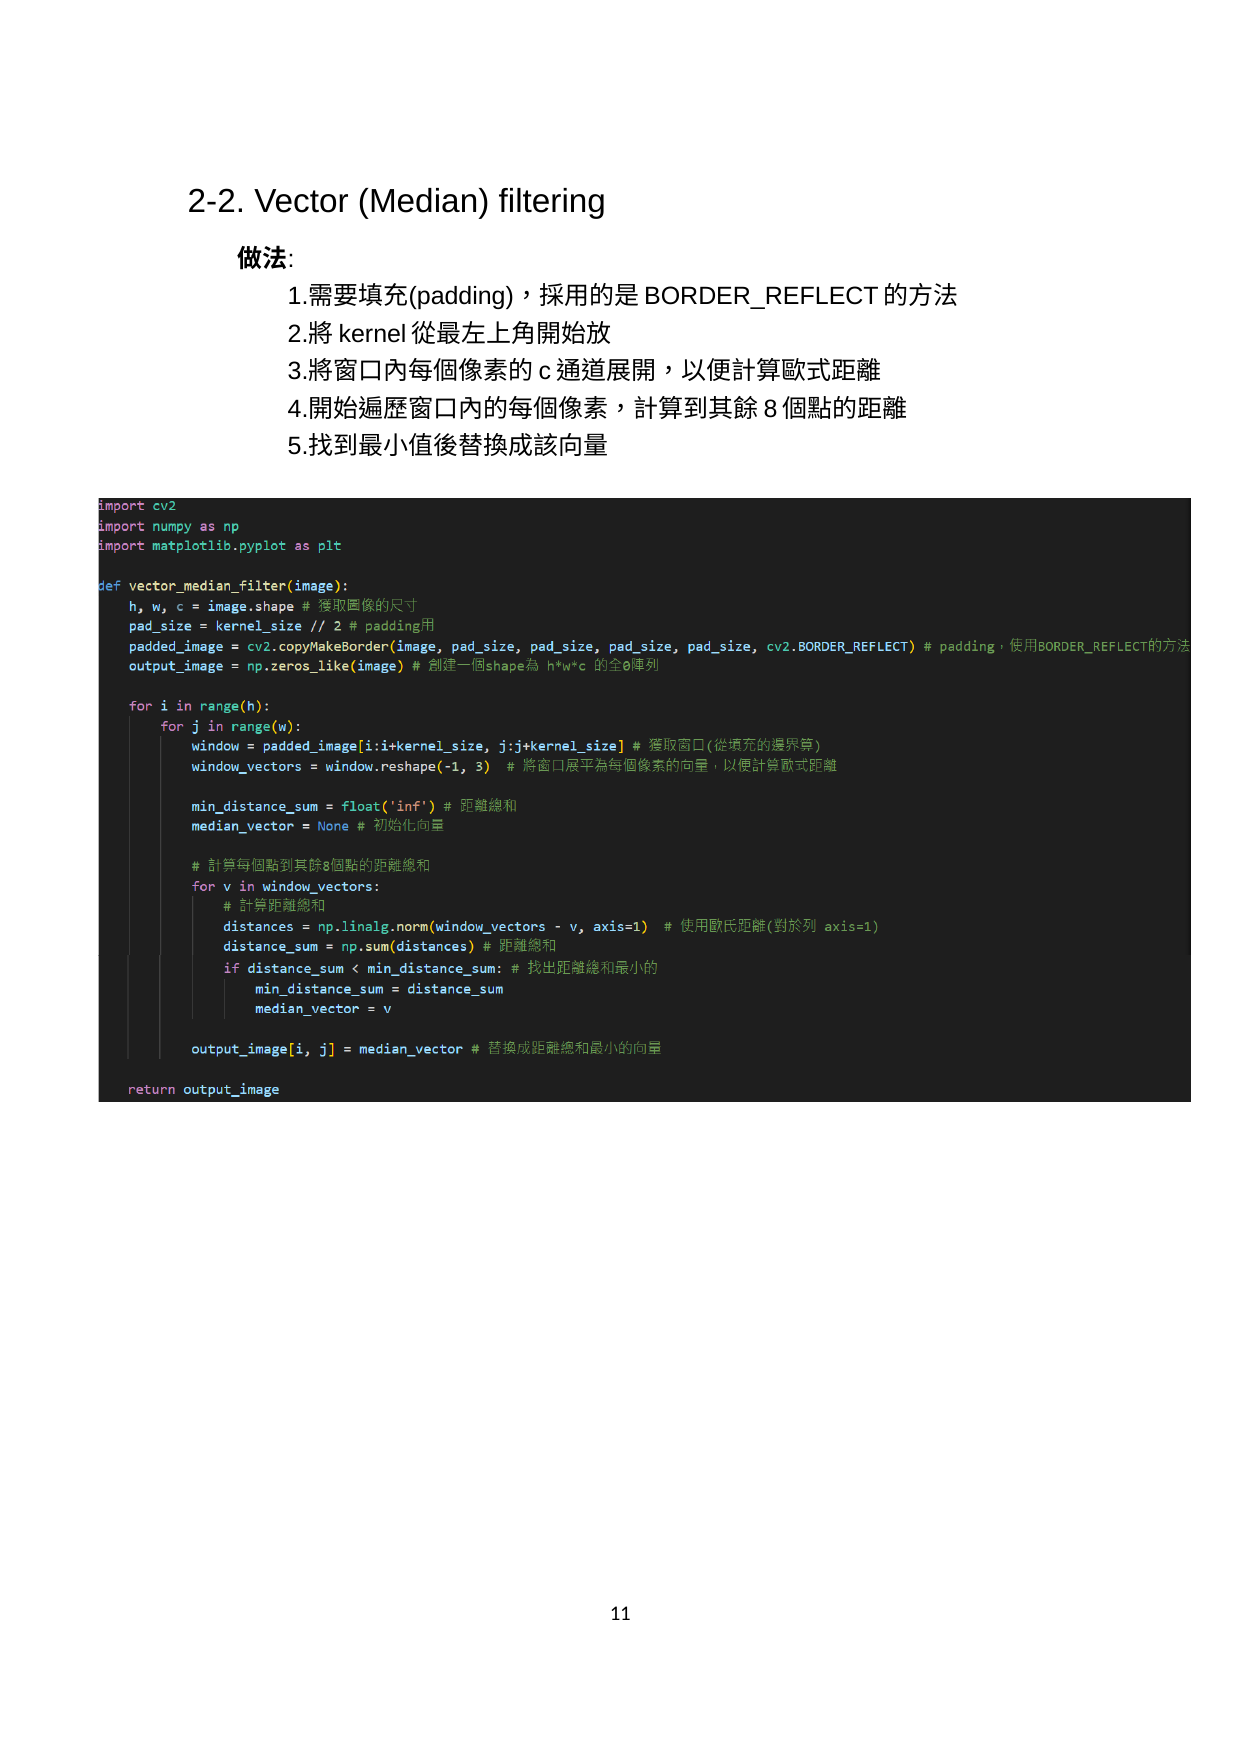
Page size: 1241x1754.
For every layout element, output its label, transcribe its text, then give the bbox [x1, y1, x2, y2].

text 1.需要填充(padding)，採用的是BORDER_REFLECT的方法 [287, 275, 1053, 312]
text 2-2. Vector (Median) filtering [187, 162, 1053, 237]
picture [98, 498, 1191, 1102]
text 5.找到最小值後替換成該向量 [287, 425, 1053, 462]
text 2.將kernel從最左上角開始放 [287, 312, 1053, 350]
text 做法: [187, 237, 1053, 275]
text 3.將窗口內每個像素的c通道展開，以便計算歐式距離 [287, 350, 1053, 387]
text 4.開始遍歷窗口內的每個像素，計算到其餘8個點的距離 [287, 387, 1053, 425]
